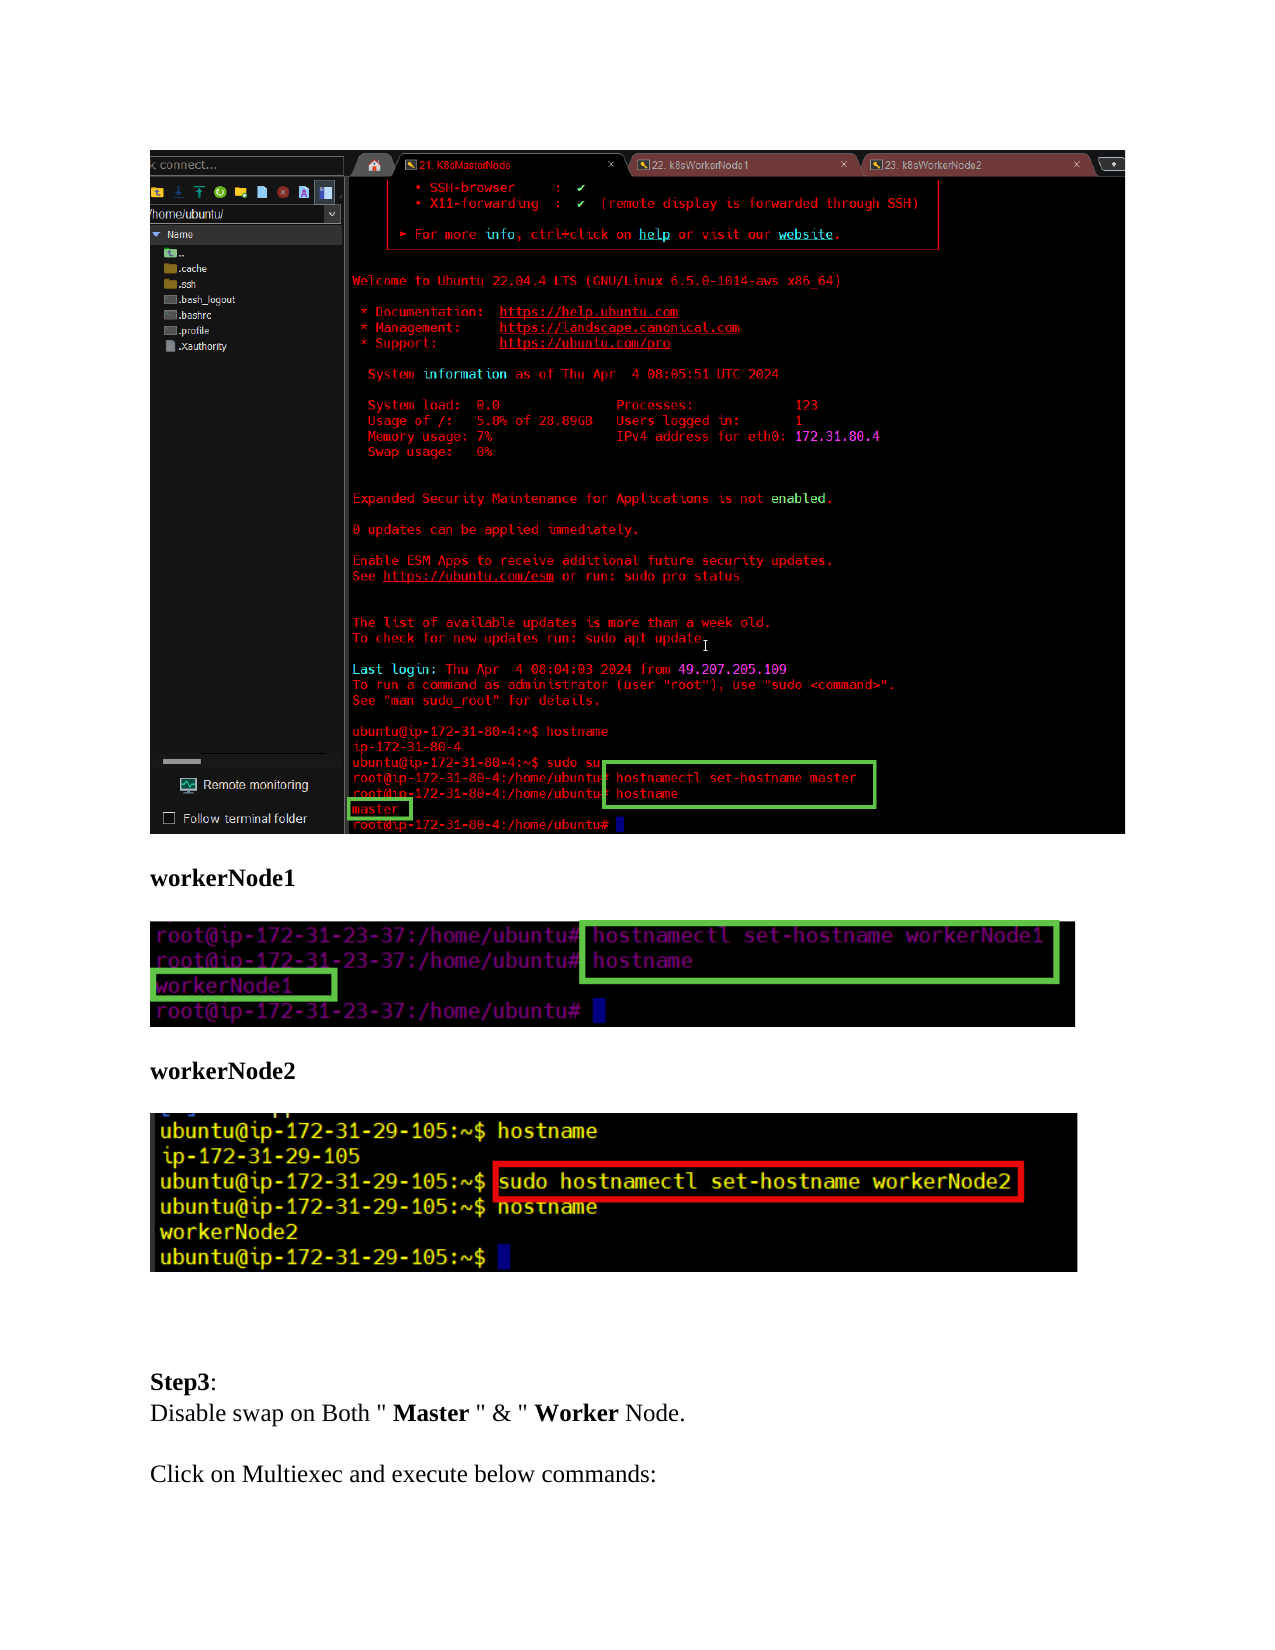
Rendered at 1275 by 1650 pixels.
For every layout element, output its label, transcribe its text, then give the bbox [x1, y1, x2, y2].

text Step3: [150, 1367, 1125, 1396]
text workerNode1 [150, 863, 1125, 891]
picture [150, 150, 1125, 834]
picture [150, 920, 1075, 1027]
picture [150, 1113, 1078, 1272]
text workerNode2 [150, 1056, 1125, 1085]
text Disable swap on Both " Master " & " Worker Node. [150, 1398, 1125, 1427]
text Click on Multiexec and execute below commands: [150, 1459, 1125, 1488]
